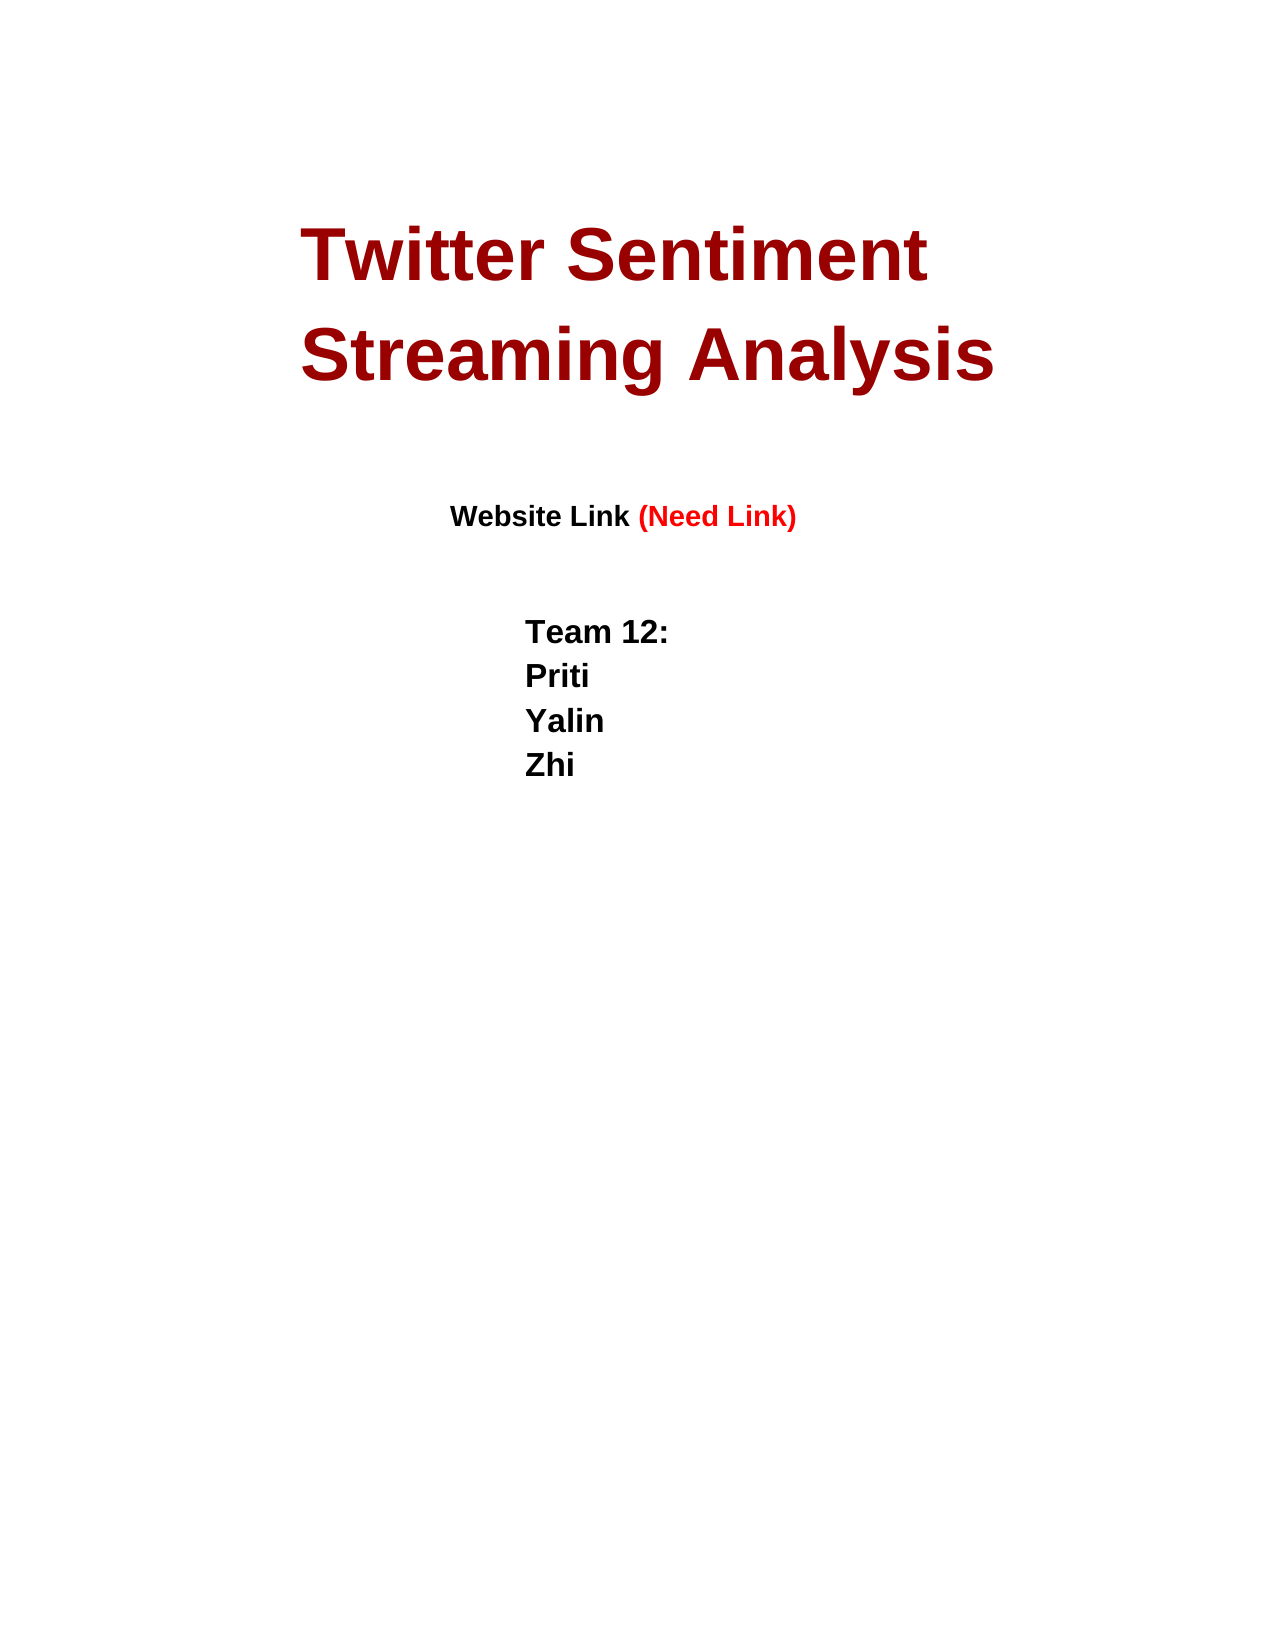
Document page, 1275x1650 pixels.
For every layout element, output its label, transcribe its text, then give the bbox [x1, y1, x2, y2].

text Team 12: [450, 612, 1125, 651]
text Priti [525, 656, 1125, 695]
text Yalin [450, 701, 1125, 739]
text Website Link (Need Link) [375, 499, 1125, 533]
text Twitter Sentiment Streaming Analysis [300, 210, 1125, 396]
text Zhi [525, 745, 1125, 783]
